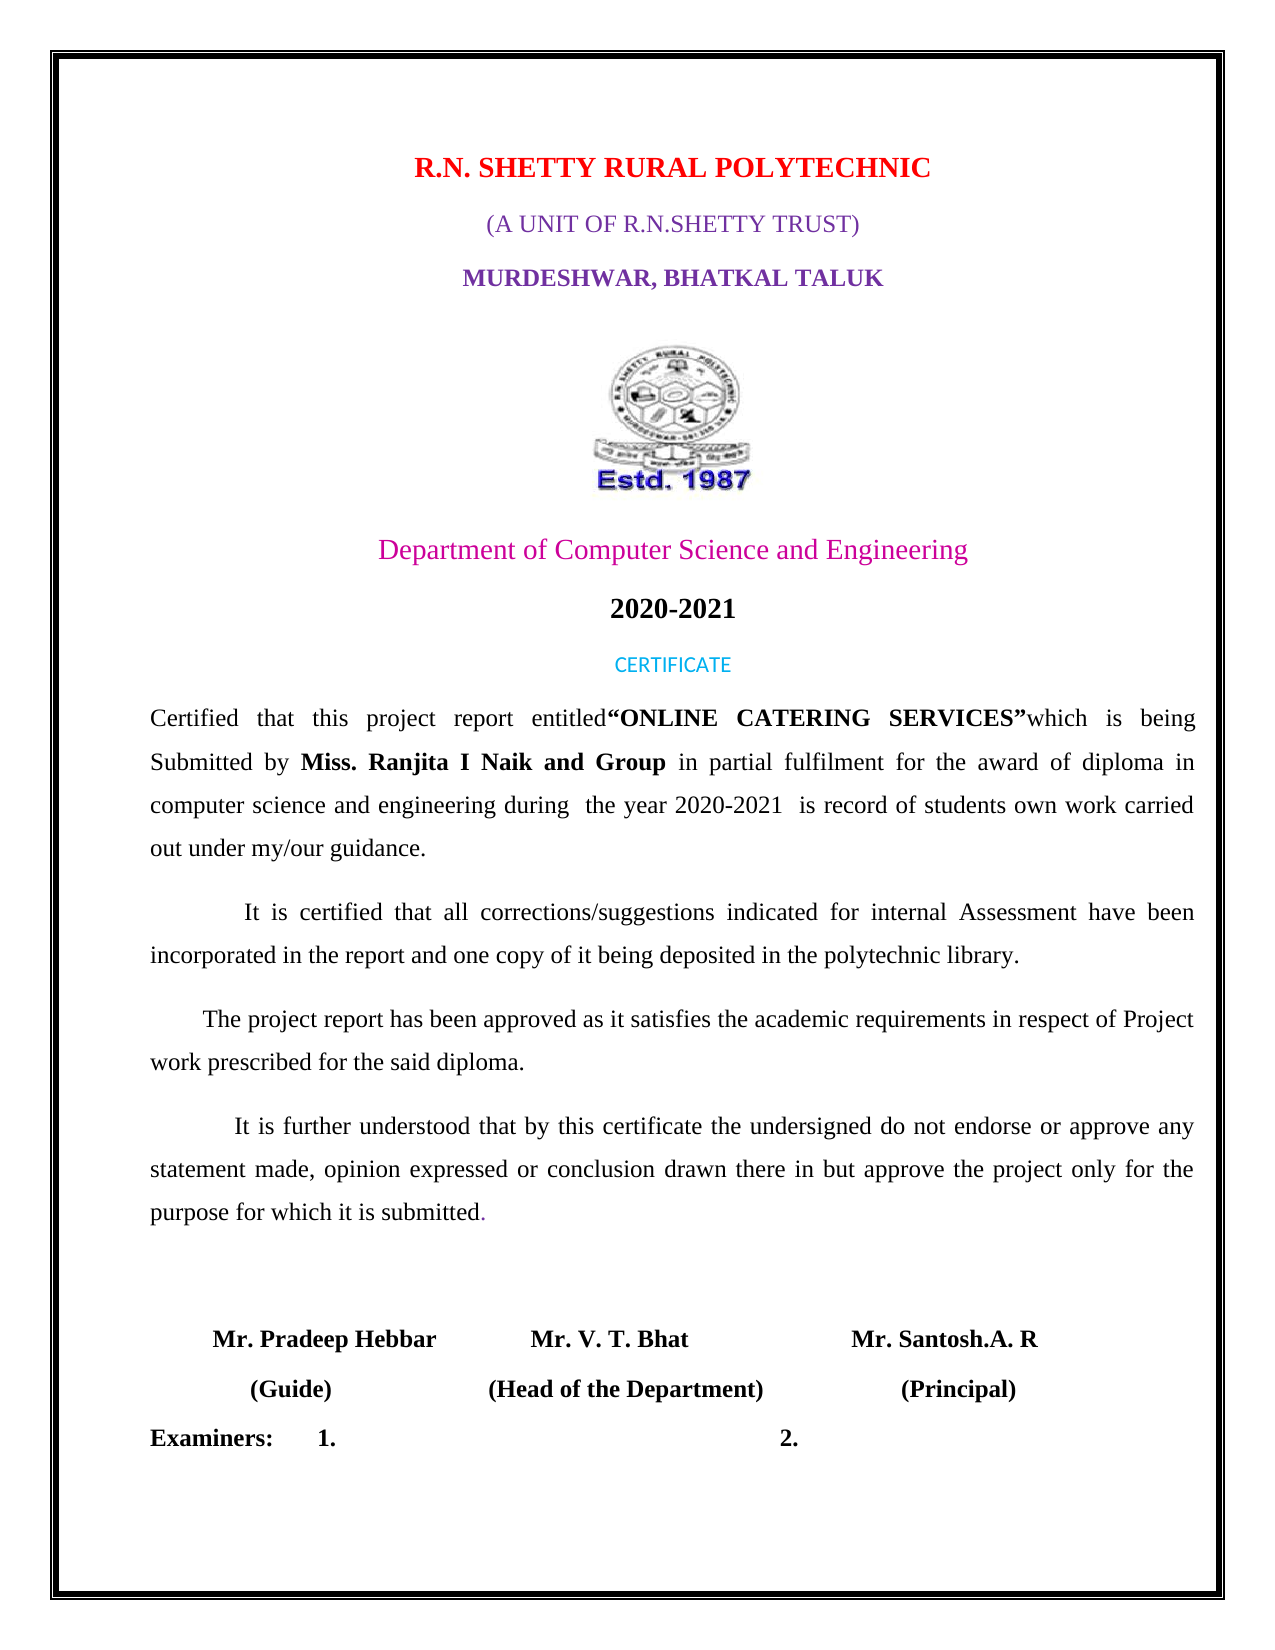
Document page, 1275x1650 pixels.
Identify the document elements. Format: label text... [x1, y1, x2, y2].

text MURDESHWAR, BHATKAL TALUK [150, 263, 1196, 292]
picture [554, 317, 792, 507]
text CERTIFICATE [150, 651, 1196, 678]
text It is certified that all corrections/suggestions indicated for internal Assessment have been incorporated in the report and one copy of it being deposited in the polytechnic library. [150, 897, 1196, 969]
text Department of Computer Science and Engineering [150, 532, 1196, 565]
text The project report has been approved as it satisfies the academic requirements in respect of Project work prescribed for the said diploma. [150, 1004, 1196, 1076]
text Certified that this project report entitled“ONLINE CATERING SERVICES”which is being Submitted by Miss. Ranjita I Naik and Group in partial fulfilment for the award of diploma in computer science and engineering during the year 2020-2021 is record of students own work carried out under my/our guidance. [150, 703, 1196, 862]
text It is further understood that by this certificate the undersigned do not endorse or approve any statement made, opinion expressed or conclusion drawn there in but approve the project only for the purpose for which it is submitted. [150, 1111, 1196, 1226]
text Mr. Pradeep Hebbar Mr. V. T. Bhat Mr. Santosh.A. R [150, 1324, 1196, 1353]
text (A UNIT OF R.N.SHETTY TRUST) [150, 209, 1196, 238]
text 2020-2021 [150, 591, 1196, 625]
text (Guide) (Head of the Department) (Principal) [150, 1374, 1196, 1402]
text Examiners: 1. 2. [150, 1423, 1196, 1452]
text R.N. SHETTY RURAL POLYTECHNIC [150, 150, 1196, 183]
